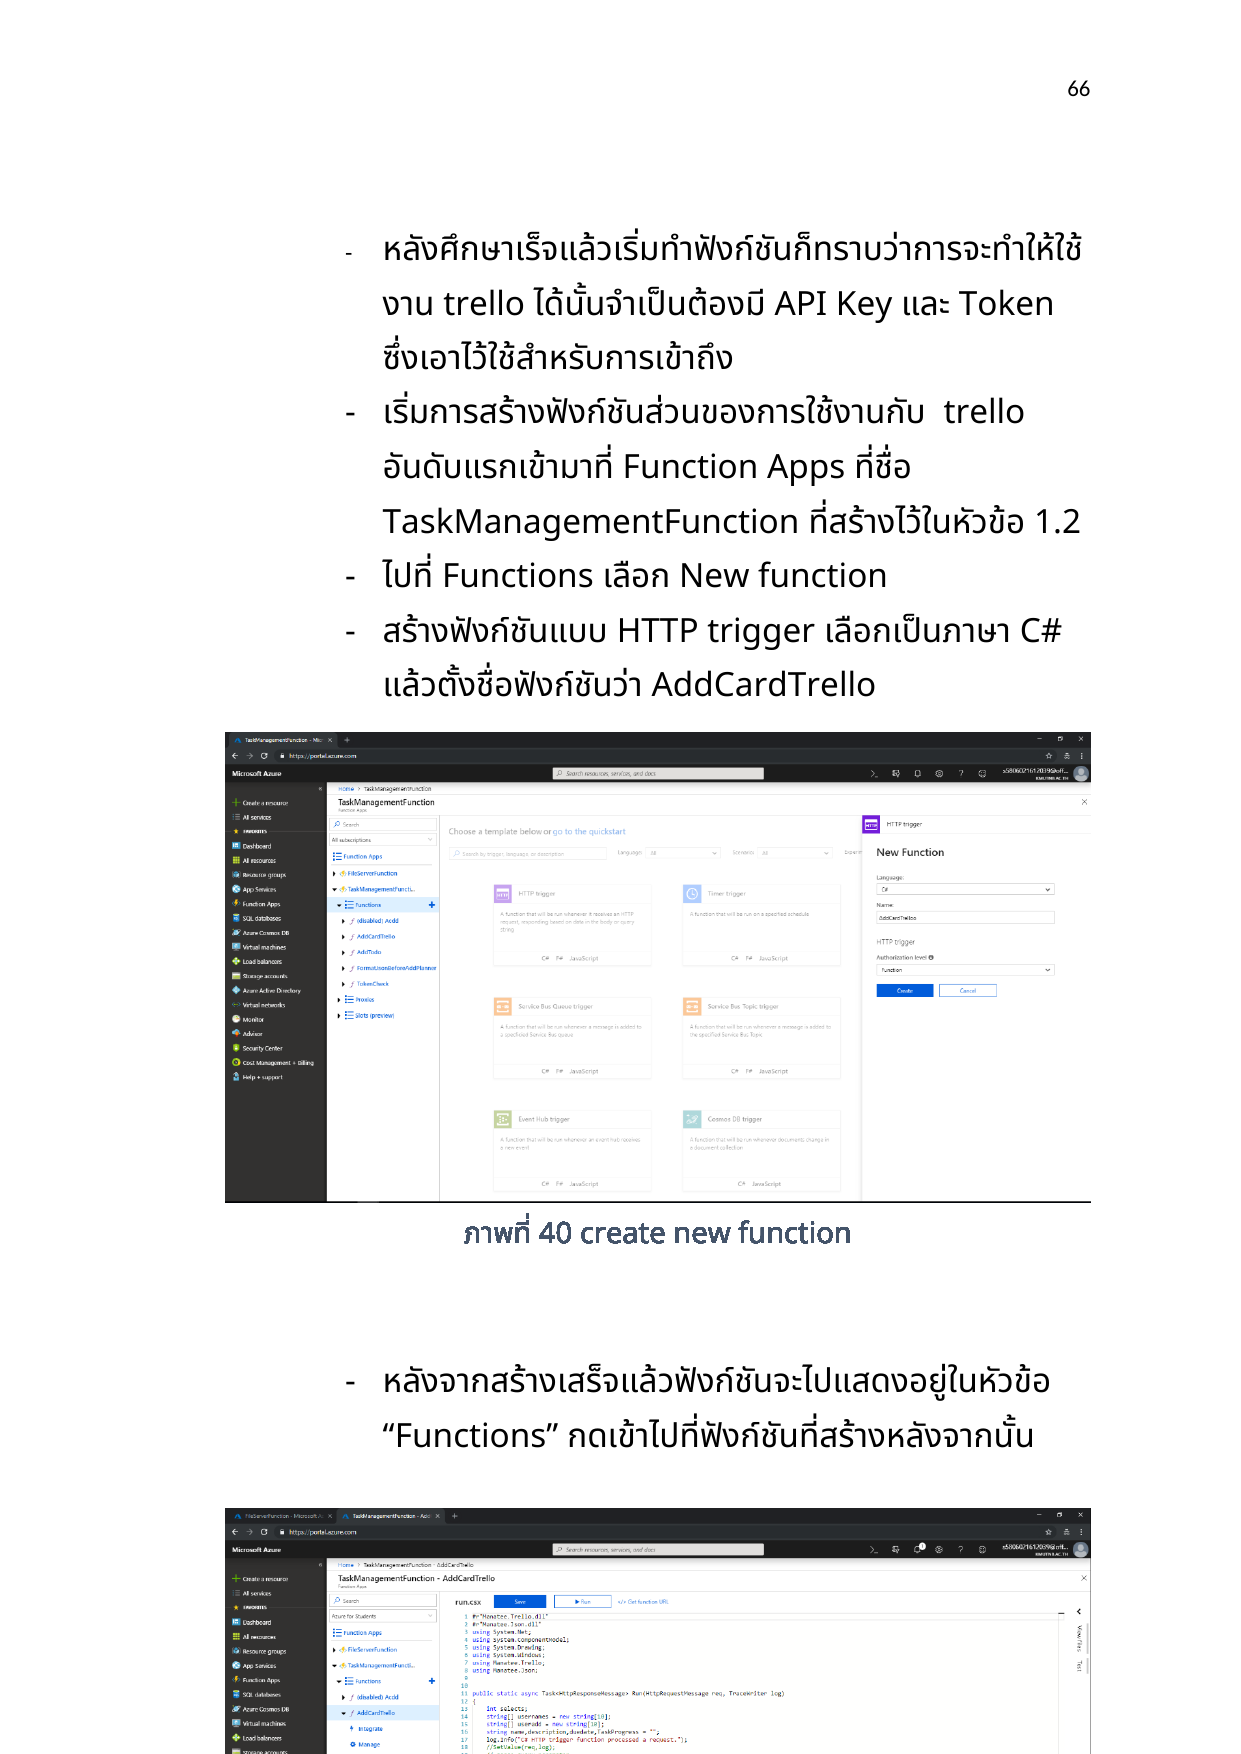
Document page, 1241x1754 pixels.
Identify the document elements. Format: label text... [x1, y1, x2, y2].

list เริ่มการสร้างฟังก์ชันส่วนของการใช้งานกับ trello อันดับแรกเข้ามาที่ Function Apps ที่ชื่อ TaskManagementFunction ที่สร้างไว้ในหัวข้อ 1.2 [345, 388, 1090, 548]
picture [225, 732, 1091, 1203]
picture [225, 1508, 1091, 1754]
list หลังศึกษาเร็จแล้วเริ่มทำฟังก์ชันก็ทราบว่าการจะทำให้ใช้งาน trello ได้นั้นจำเป็นต้องมี API Key และ Token ซึ่งเอาไว้ใช้สำหรับการเข้าถึง [345, 225, 1090, 384]
list ไปที่ Functions เลือก New function [345, 552, 1090, 603]
list สร้างฟังก์ชันแบบ HTTP trigger เลือกเป็นภาษา C# แล้วตั้งชื่อฟังก์ชันว่า AddCardTrello [345, 607, 1090, 712]
